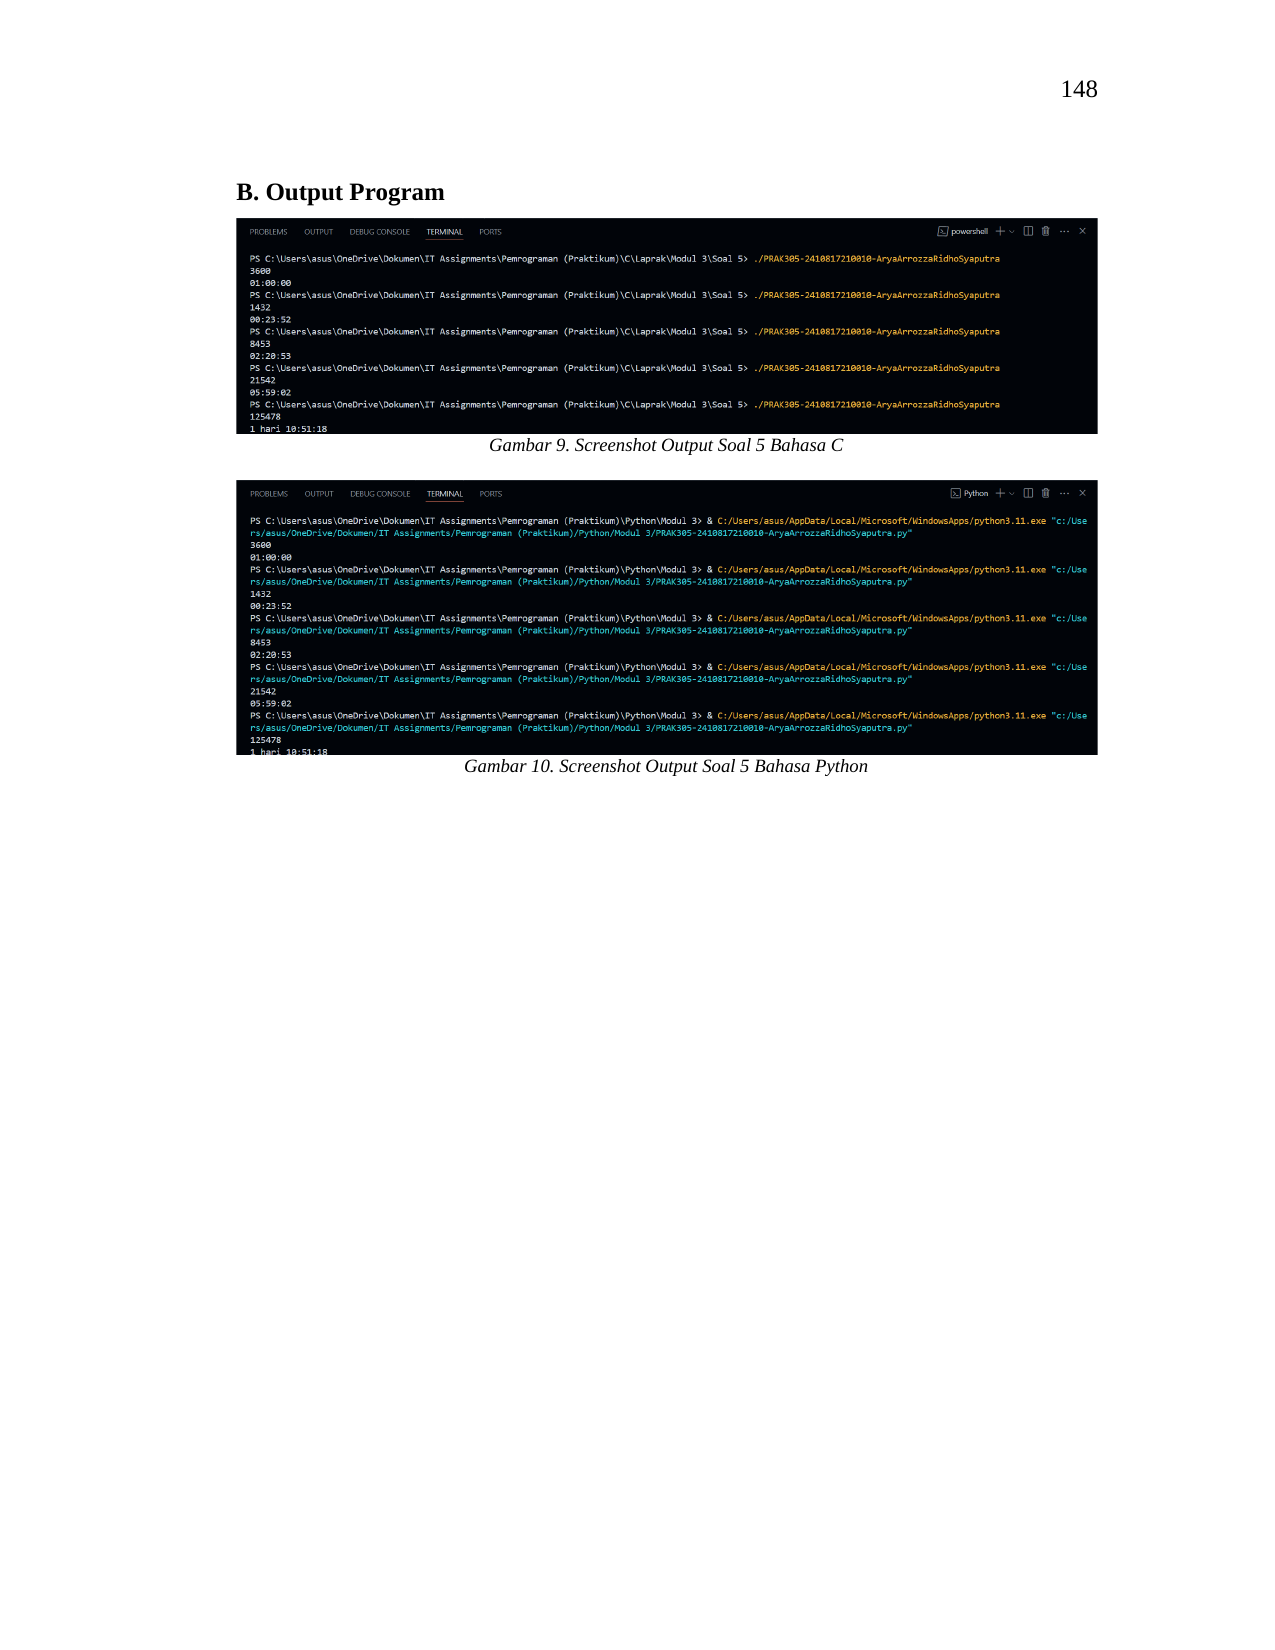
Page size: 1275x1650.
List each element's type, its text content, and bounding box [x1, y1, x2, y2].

picture [236, 480, 1098, 755]
text Gambar 10. Screenshot Output Soal 5 Bahasa Python [236, 755, 1098, 776]
picture [236, 218, 1098, 434]
text Gambar 9. Screenshot Output Soal 5 Bahasa C [236, 434, 1098, 456]
subtitle B. Output Program [236, 177, 1098, 206]
